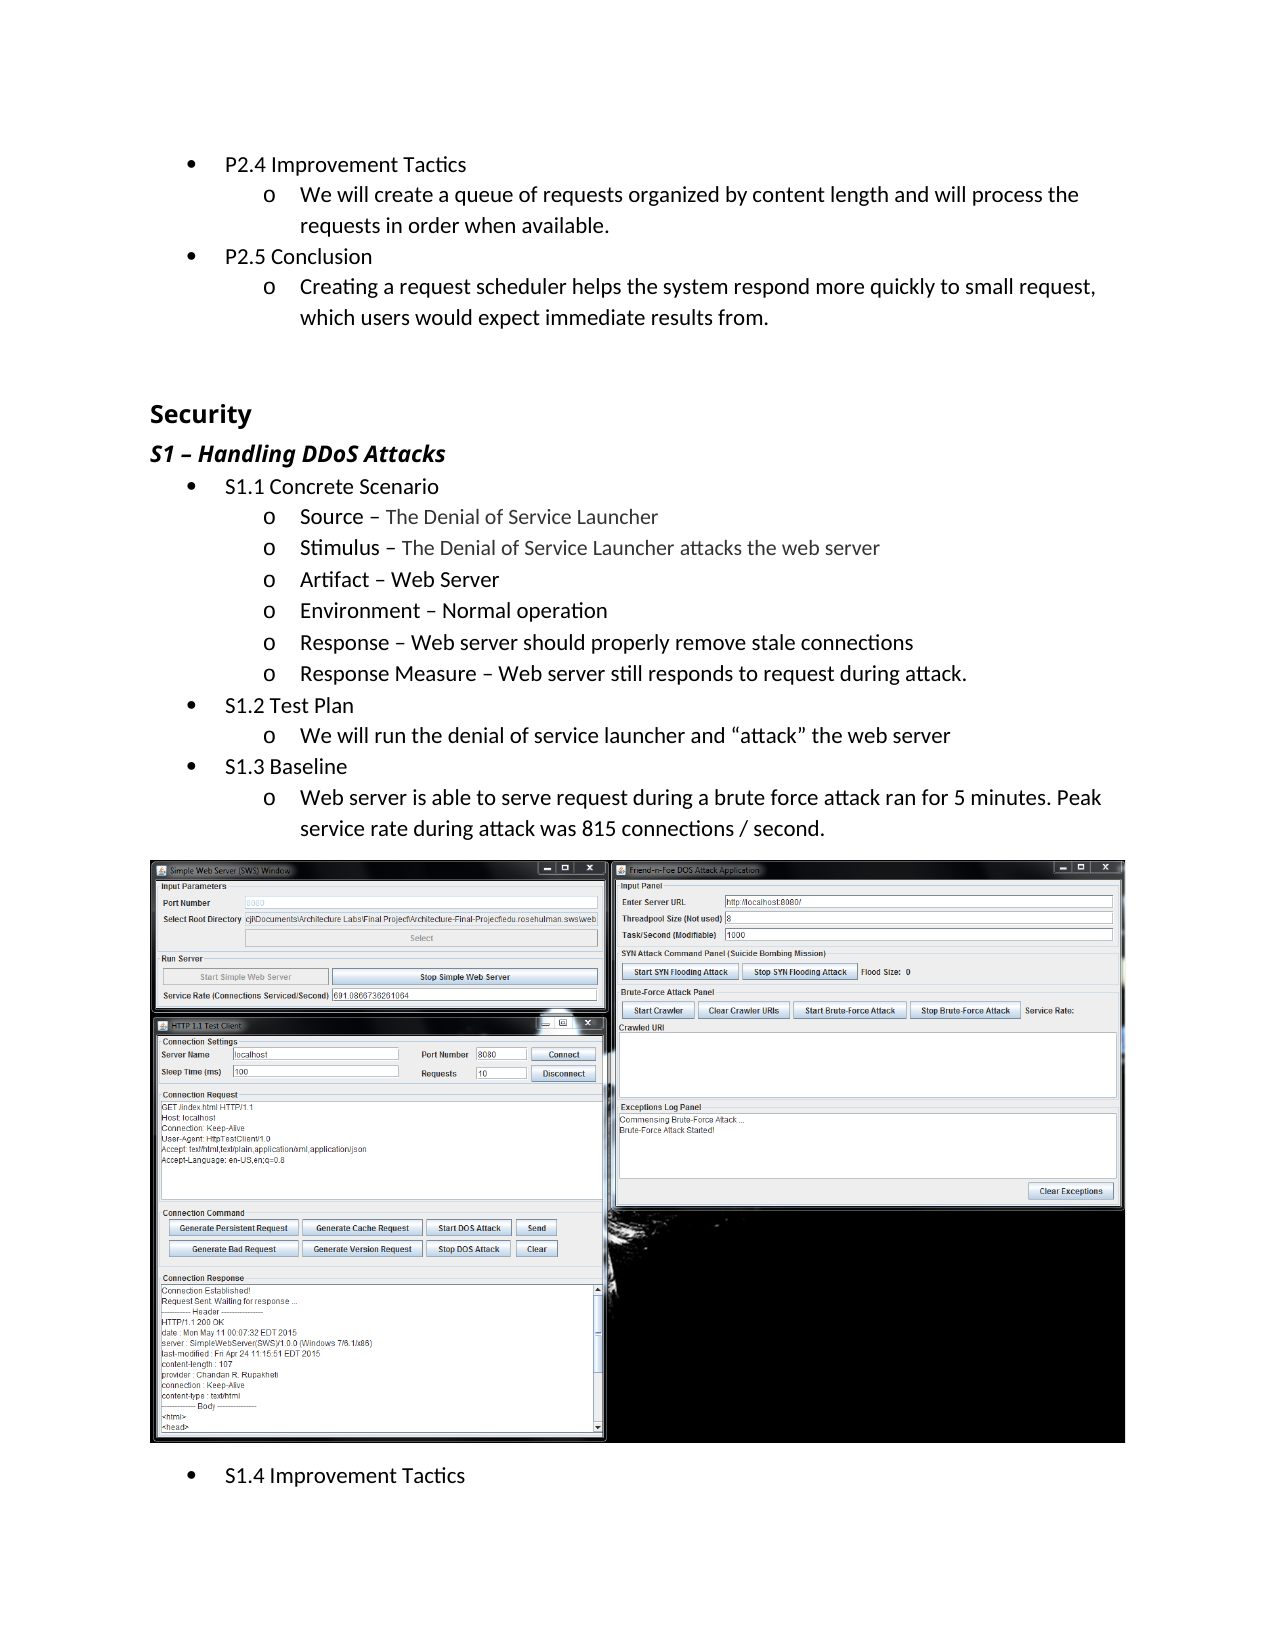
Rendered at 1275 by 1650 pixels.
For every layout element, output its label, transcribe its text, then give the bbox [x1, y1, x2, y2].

list S1.2 Test Plan [187, 691, 1125, 719]
list Environment – Normal operation [262, 596, 1125, 626]
list Web server is able to serve request during a brute force attack ran for 5 minutes. Peak service rate during attack was 815 connections / second. [262, 783, 1125, 842]
list Response Measure – Web server still responds to request during attack. [262, 659, 1125, 688]
subtitle S1 – Handling DDoS Attacks [150, 438, 1125, 469]
list P2.4 Improvement Tactics [187, 150, 1125, 178]
list Artifact – Web Server [262, 565, 1125, 594]
list Creating a request scheduler helps the system respond more quickly to small request, which users would expect immediate results from. [262, 272, 1125, 331]
list Response – Web server should properly remove stale connections [262, 628, 1125, 657]
picture [150, 860, 1125, 1443]
list We will run the denial of service launcher and “attack” the web server [262, 721, 1125, 750]
list We will create a queue of requests organized by content length and will process the requests in order when available. [262, 180, 1125, 239]
list S1.1 Concrete Scenario [187, 472, 1125, 500]
list Source – The Denial of Service Launcher [262, 502, 1125, 531]
list P2.5 Conclusion [187, 242, 1125, 270]
subtitle Security [150, 397, 1125, 431]
list Stimulus – The Denial of Service Launcher attacks the web server [262, 533, 1125, 563]
list S1.4 Improvement Tactics [187, 1461, 1125, 1489]
list S1.3 Baseline [187, 752, 1125, 780]
